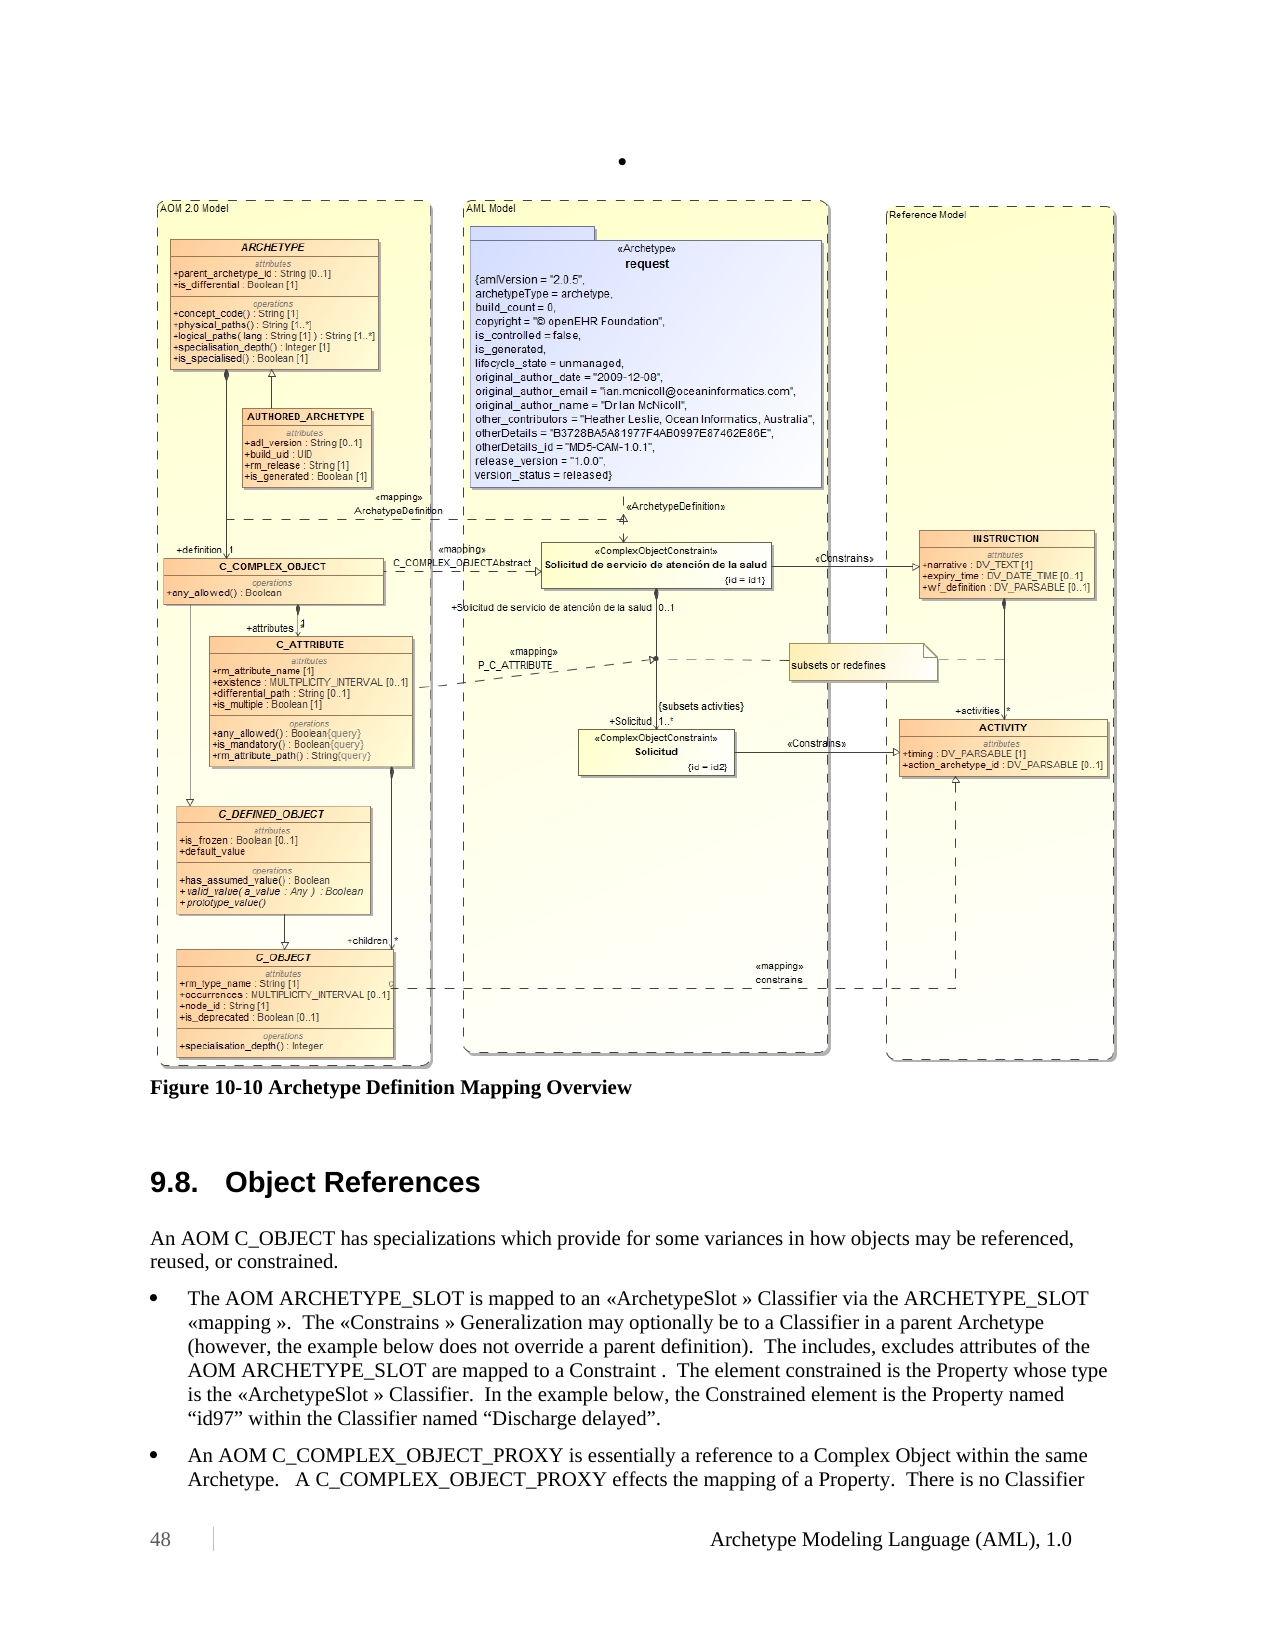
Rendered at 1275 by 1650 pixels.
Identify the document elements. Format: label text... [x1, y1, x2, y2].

text An AOM C_OBJECT has specializations which provide for some variances in how objects may be referenced, reused, or constrained. [150, 1225, 1125, 1273]
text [150, 1443, 1125, 1491]
subtitle Object References [150, 1165, 1125, 1198]
text The AOM ARCHETYPE_SLOT is mapped to an «ArchetypeSlot » Classifier via the ARCHETYPE_SLOT «mapping ». The «Constrains » Generalization may optionally be to a Classifier in a parent Archetype (however, the example below does not override a parent definition). The includes, excludes attributes of the AOM ARCHETYPE_SLOT are mapped to a Constraint . The element constrained is the Property whose type is the «ArchetypeSlot » Classifier. In the example below, the Constrained element is the Property named “id97” within the Classifier named “Discharge delayed”. [150, 1286, 1125, 1430]
picture [150, 190, 1125, 1075]
